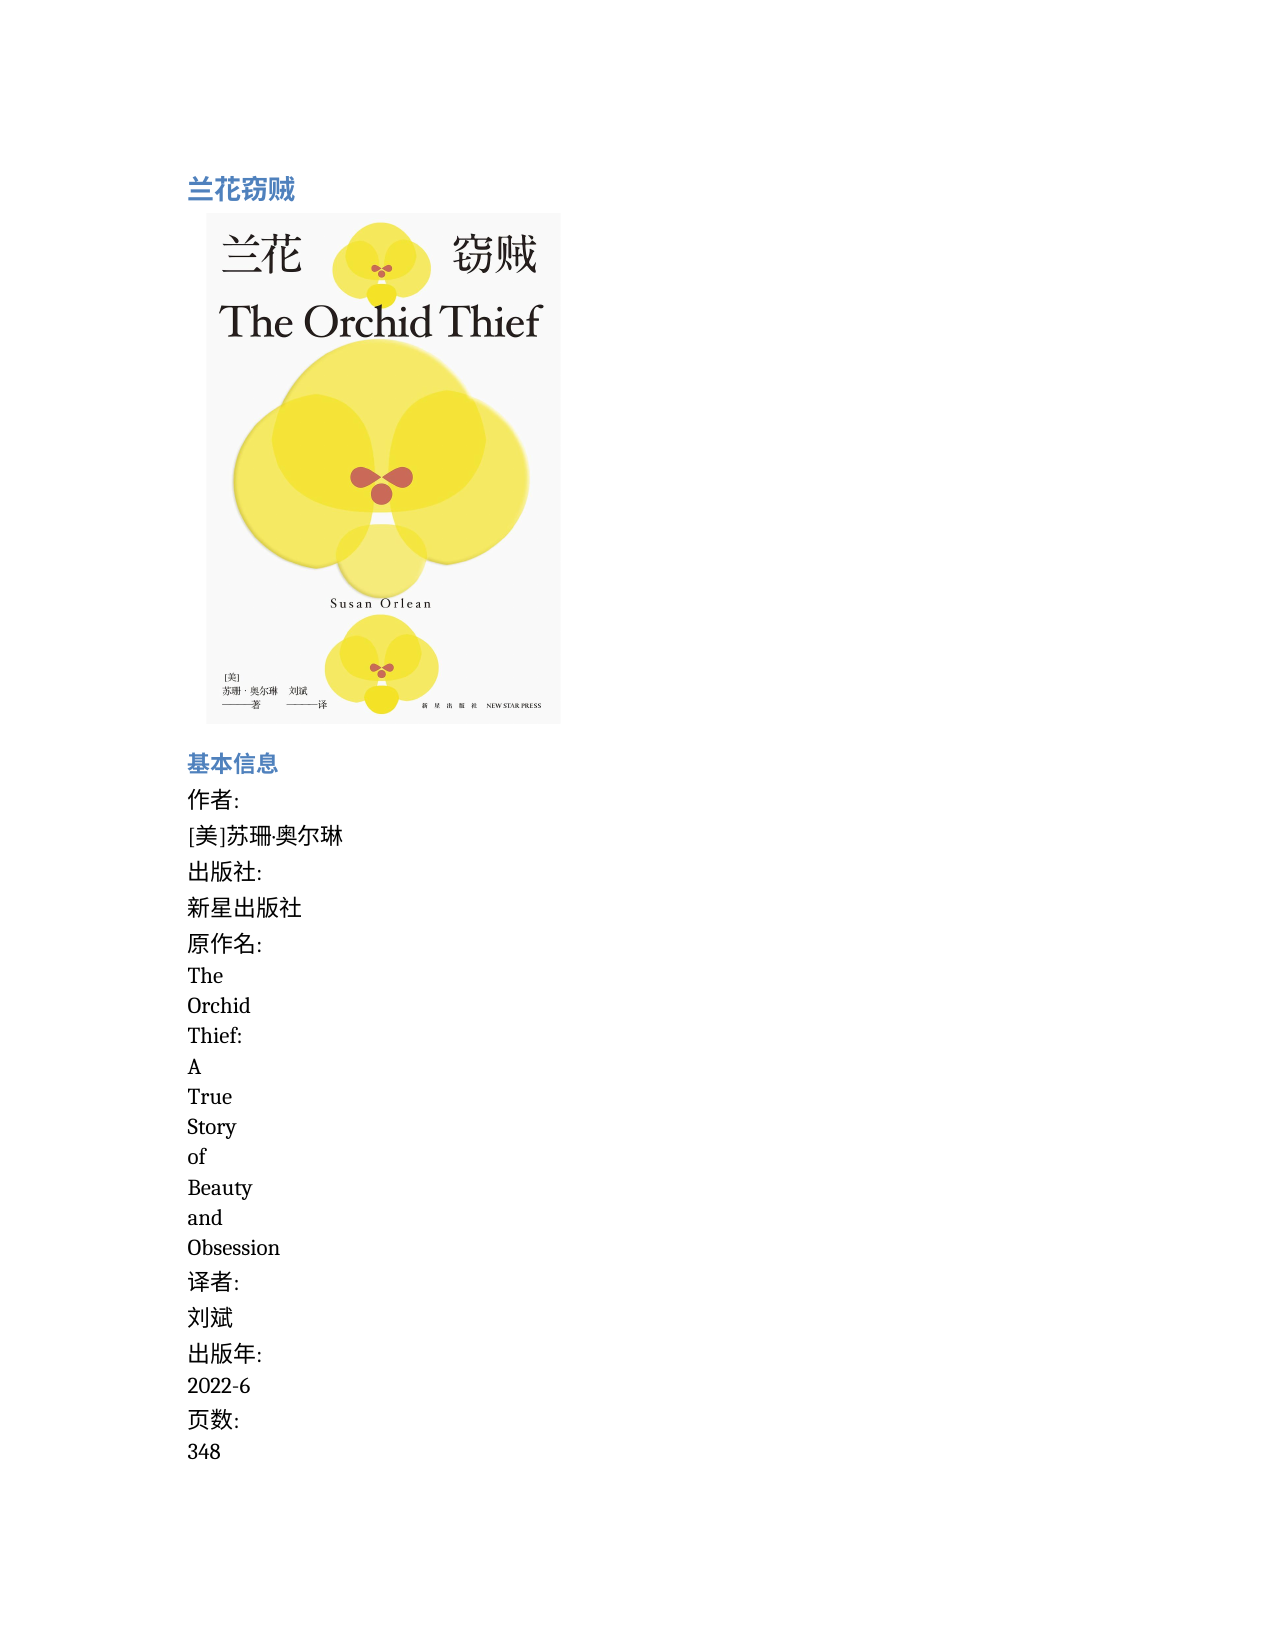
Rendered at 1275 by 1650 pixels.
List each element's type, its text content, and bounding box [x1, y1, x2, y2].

subtitle 基本信息 [187, 748, 1087, 779]
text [187, 784, 1087, 1465]
picture [206, 213, 561, 724]
subtitle 兰花窃贼 [187, 171, 1087, 208]
